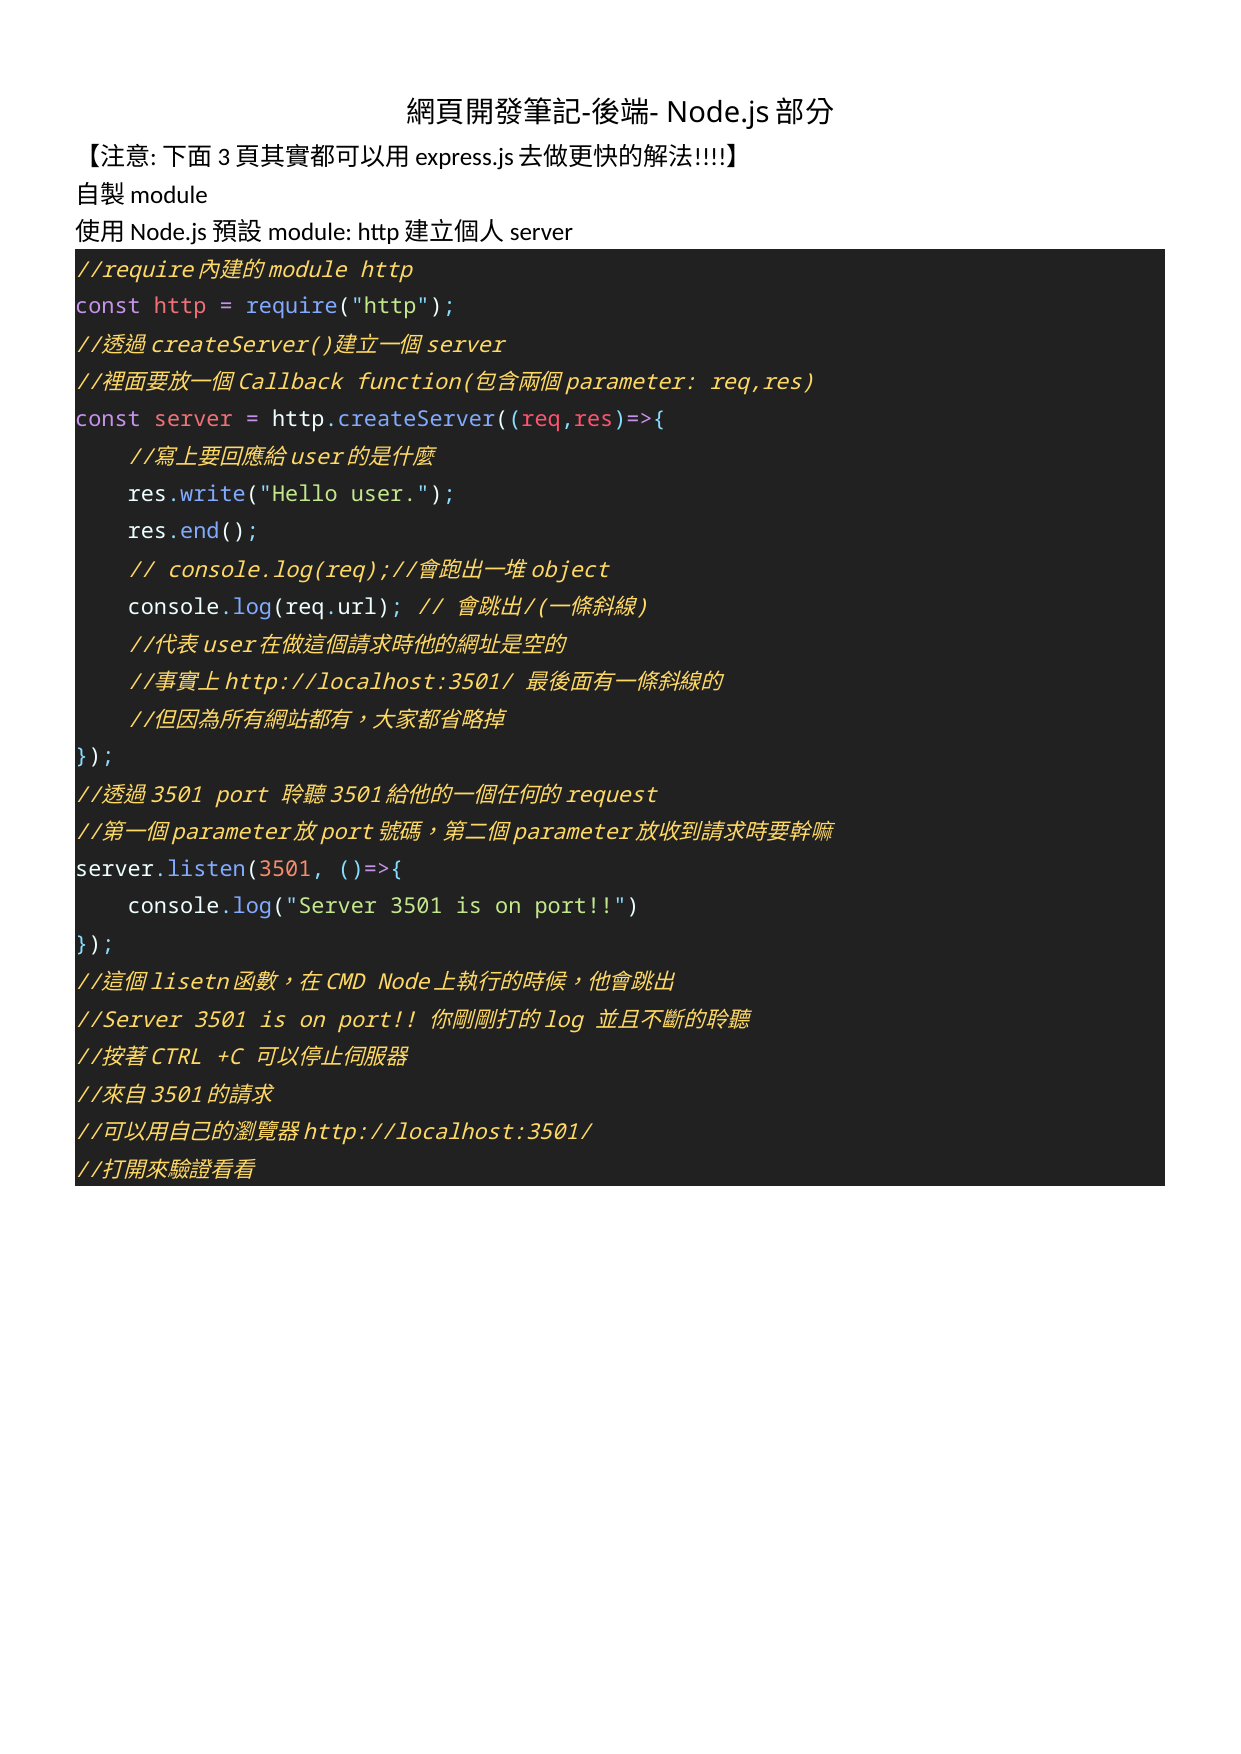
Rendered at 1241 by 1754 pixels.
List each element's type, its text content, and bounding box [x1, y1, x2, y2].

text 【注意: 下面3頁其實都可以用express.js去做更快的解法!!!!】 [75, 136, 1165, 174]
text //但因為所有網站都有，大家都省略掉 [75, 699, 1165, 736]
text //按著CTRL +C 可以停止伺服器 [75, 1036, 1165, 1074]
text }); [75, 924, 1165, 961]
text 使用Node.js 預設module: http建立個人server [75, 211, 1165, 249]
text //寫上要回應給user的是什麼 [75, 436, 1165, 474]
text //打開來驗證看看 [75, 1149, 1165, 1186]
text //這個lisetn函數，在CMD Node上執行的時候，他會跳出 [75, 961, 1165, 999]
text const http = require("http"); [75, 286, 1165, 324]
text //透過3501 port 聆聽3501給他的一個任何的request [75, 774, 1165, 811]
text //代表user在做這個請求時他的網址是空的 [75, 624, 1165, 661]
text //第一個parameter放port號碼，第二個parameter放收到請求時要幹嘛 [75, 811, 1165, 849]
text //require內建的module http [75, 249, 1165, 286]
text res.write("Hello user."); [75, 474, 1165, 511]
text }); [75, 736, 1165, 774]
text 自製module [75, 174, 1165, 211]
text //事實上http://localhost:3501/ 最後面有一條斜線的 [75, 661, 1165, 699]
text //透過createServer()建立一個server [75, 324, 1165, 361]
text const server = http.createServer((req,res)=>{ [75, 399, 1165, 436]
text //裡面要放一個Callback function(包含兩個parameter: req,res) [75, 361, 1165, 399]
text res.end(); [75, 511, 1165, 549]
text // console.log(req);//會跑出一堆object [75, 549, 1165, 586]
text //來自3501的請求 [75, 1074, 1165, 1111]
text server.listen(3501, ()=>{ [75, 849, 1165, 886]
text //可以用自己的瀏覽器http://localhost:3501/ [75, 1111, 1165, 1149]
text console.log("Server 3501 is on port!!") [75, 886, 1165, 924]
text console.log(req.url); // 會跳出/(一條斜線) [75, 586, 1165, 624]
text //Server 3501 is on port!! 你剛剛打的log 並且不斷的聆聽 [75, 999, 1165, 1036]
